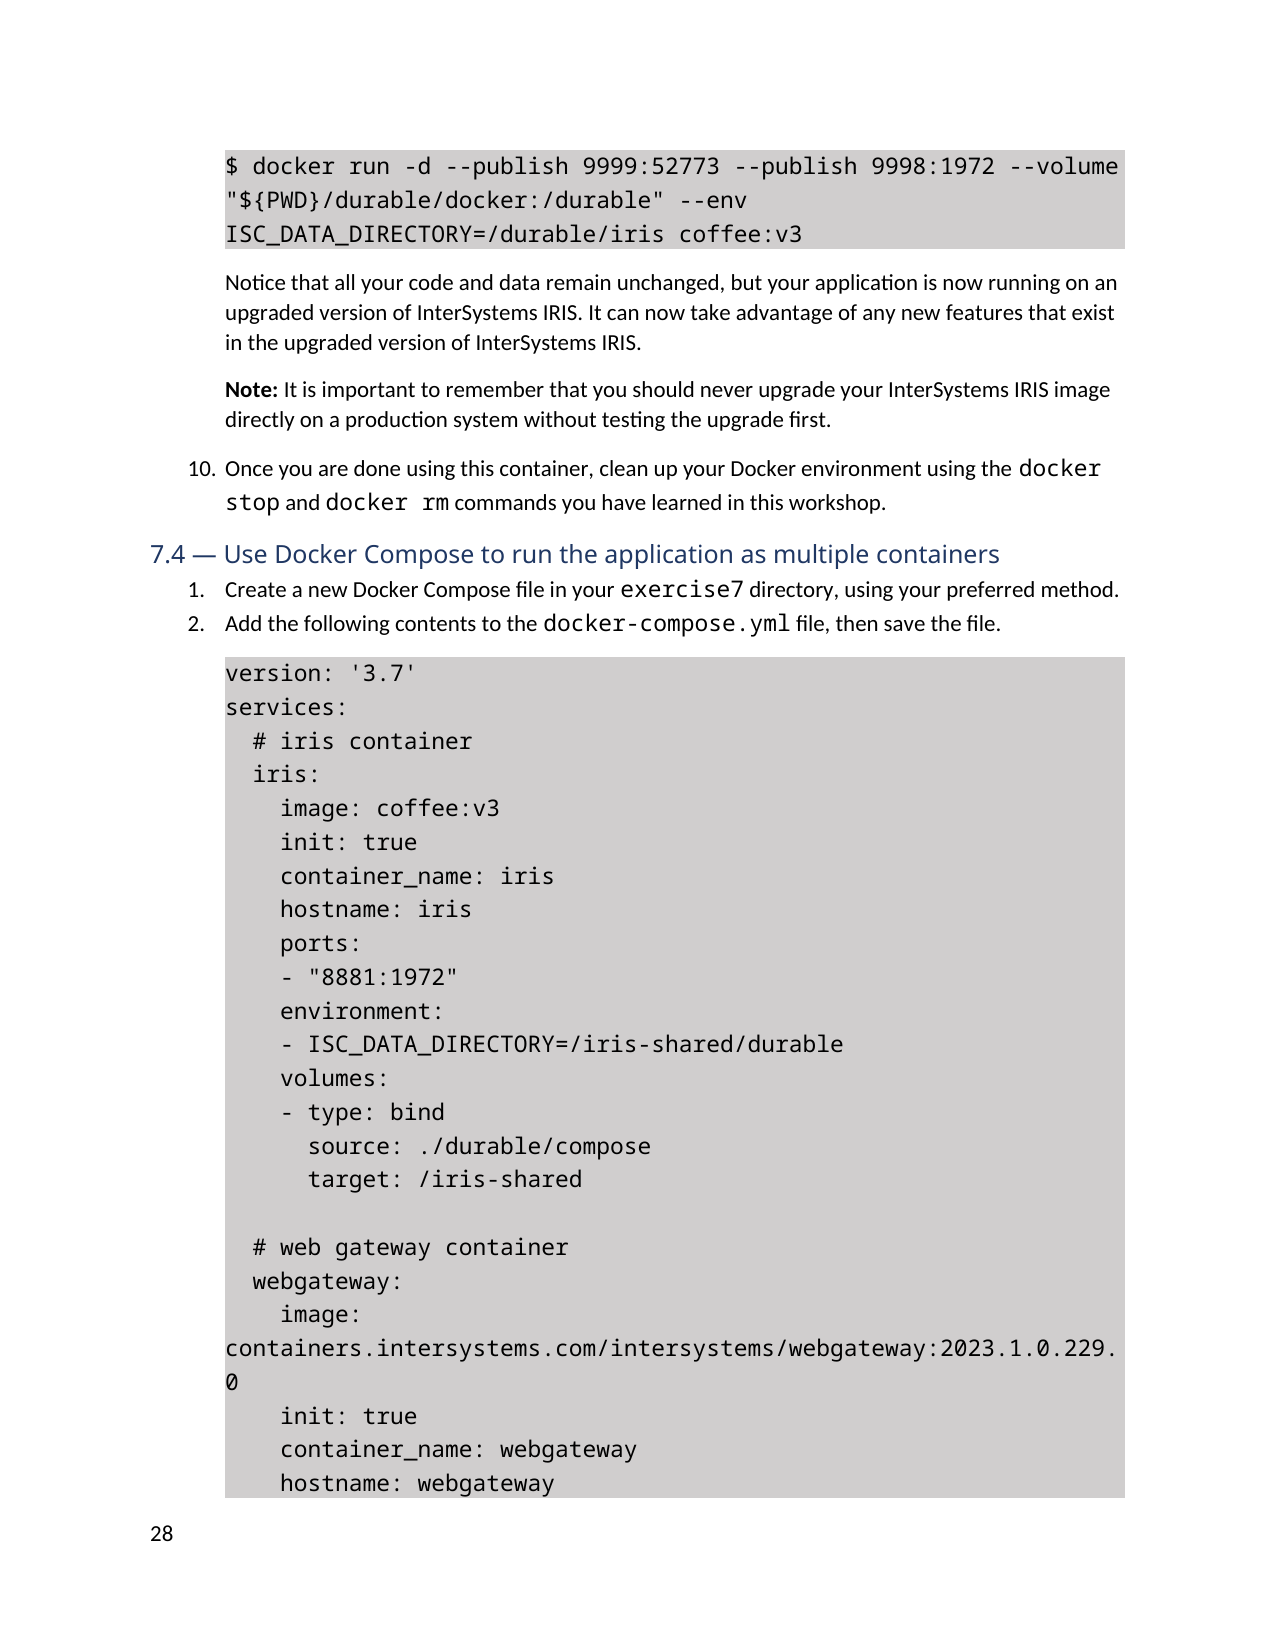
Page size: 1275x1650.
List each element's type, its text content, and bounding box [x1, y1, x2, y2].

text services: [225, 691, 1125, 722]
text hostname: webgateway [225, 1467, 1125, 1498]
text init: true [225, 826, 1125, 857]
text - ISC_DATA_DIRECTORY=/iris-shared/durable [225, 1028, 1125, 1060]
text image: containers.intersystems.com/intersystems/webgateway:2023.1.0.229.0 [225, 1298, 1125, 1397]
list Once you are done using this container, clean up your Docker environment using the docker stop and docker rm commands you have learned in this workshop. [187, 452, 1125, 517]
text ports: [225, 927, 1125, 958]
text - type: bind [225, 1096, 1125, 1127]
text volumes: [225, 1062, 1125, 1093]
text hostname: iris [225, 893, 1125, 925]
subtitle 7.4 — Use Docker Compose to run the application as multiple containers [150, 536, 1125, 570]
text iris: [225, 758, 1125, 790]
text image: coffee:v3 [225, 792, 1125, 823]
text target: /iris-shared [225, 1163, 1125, 1195]
text # iris container [225, 725, 1125, 756]
text source: ./durable/compose [225, 1130, 1125, 1161]
list Create a new Docker Compose file in your exercise7 directory, using your preferred method. [187, 573, 1125, 604]
text Notice that all your code and data remain unchanged, but your application is now running on an upgraded version of InterSystems IRIS. It can now take advantage of any new features that exist in the upgraded version of InterSystems IRIS. Note: It is important to remember that you should never upgrade your InterSystems IRIS image directly on a production system without testing the upgrade first. [225, 268, 1125, 433]
text # web gateway container [225, 1231, 1125, 1262]
text init: true [225, 1400, 1125, 1431]
text container_name: webgateway [225, 1433, 1125, 1465]
text environment: [225, 995, 1125, 1026]
text container_name: iris [225, 860, 1125, 891]
text - "8881:1972" [225, 961, 1125, 992]
list Add the following contents to the docker-compose.yml file, then save the file. [187, 607, 1125, 638]
text version: '3.7' [225, 657, 1125, 688]
text webgateway: [225, 1265, 1125, 1296]
text $ docker run -d --publish 9999:52773 --publish 9998:1972 --volume "${PWD}/durable/docker:/durable" --env ISC_DATA_DIRECTORY=/durable/iris coffee:v3 [225, 150, 1125, 249]
